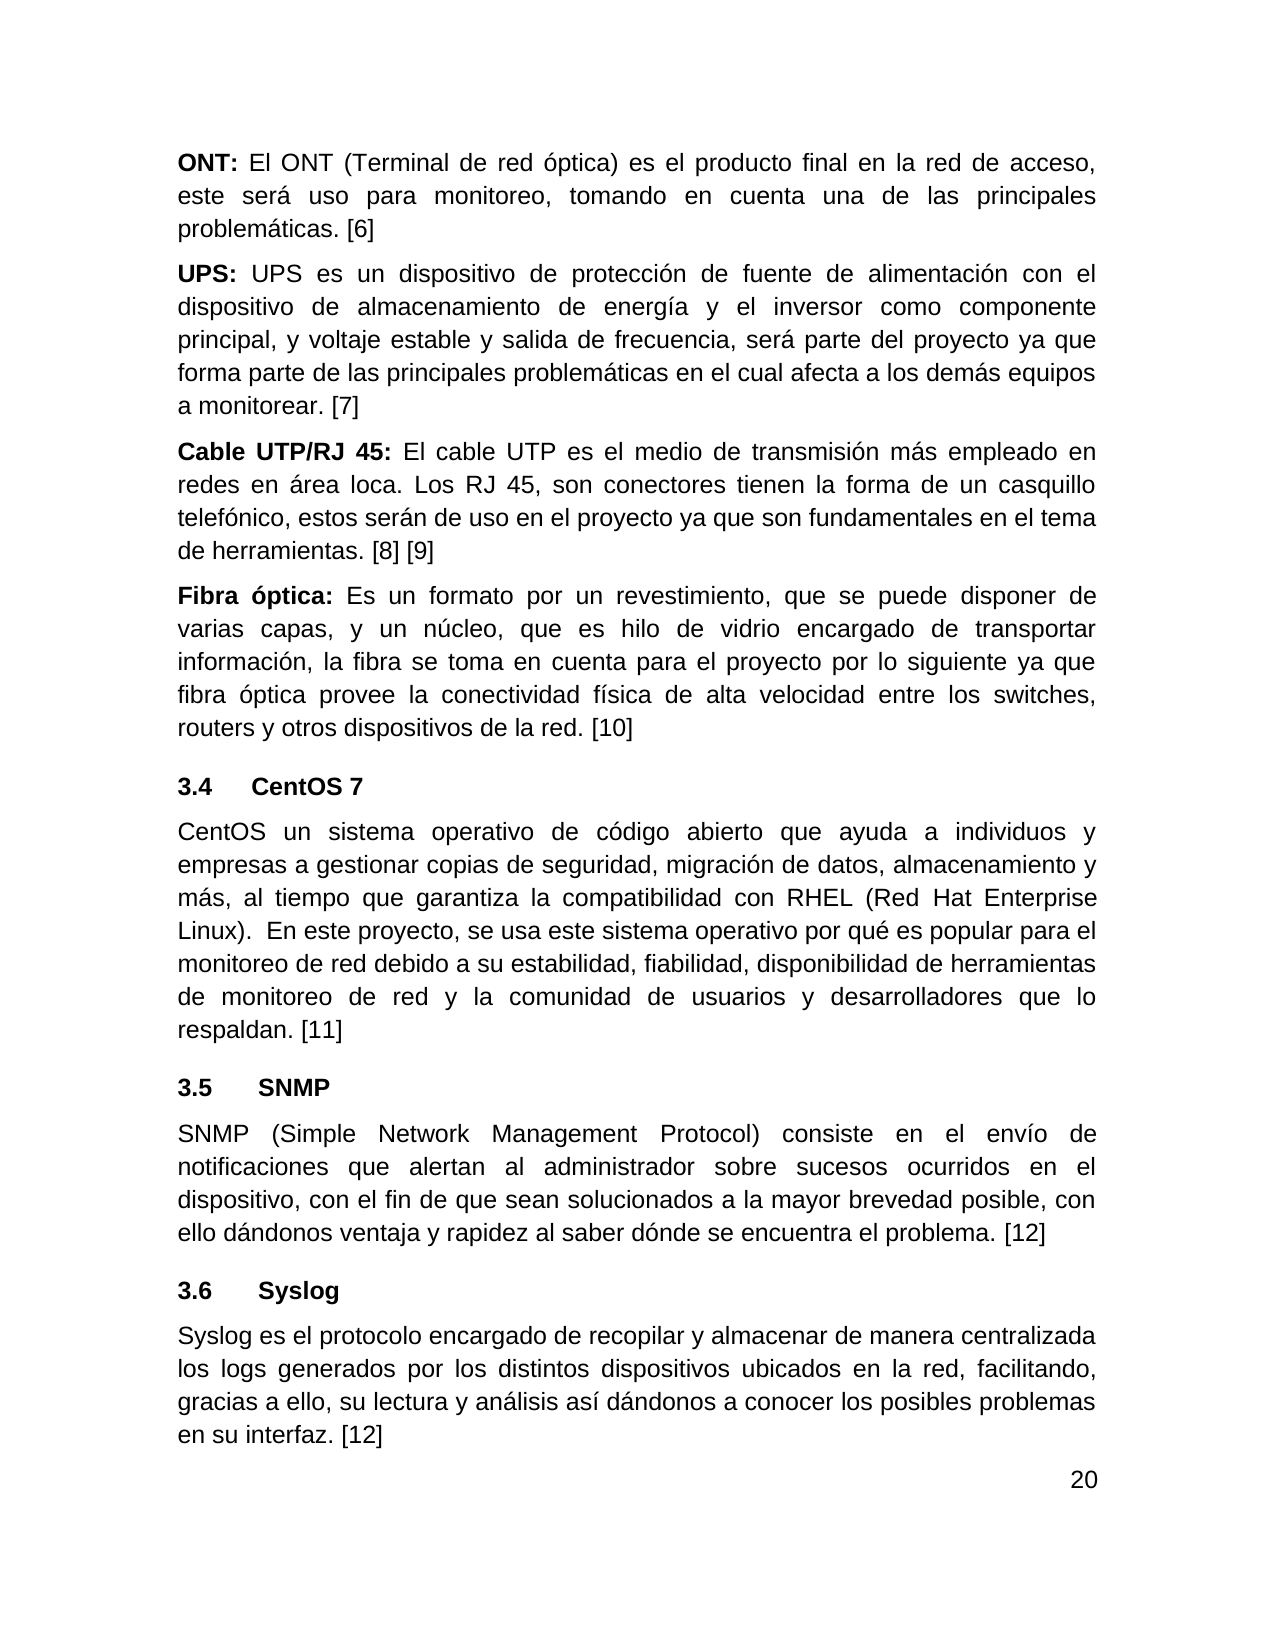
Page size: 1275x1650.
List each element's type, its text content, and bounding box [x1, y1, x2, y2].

subtitle 3.5 SNMP [177, 1073, 1098, 1102]
text ONT: El ONT (Terminal de red óptica) es el producto final en la red de acceso, este será uso para monitoreo, tomando en cuenta una de las principales problemáticas. [177, 148, 1098, 242]
subtitle 3.6 Syslog [177, 1276, 1098, 1304]
text UPS: UPS es un dispositivo de protección de fuente de alimentación con el dispositivo de almacenamiento de energía y el inversor como componente principal, y voltaje estable y salida de frecuencia, será parte del proyecto ya que forma parte de las principales problemáticas en el cual afecta a los demás equipos a monitorear. [177, 259, 1098, 420]
text Cable UTP/RJ 45: El cable UTP es el medio de transmisión más empleado en redes en área loca. Los RJ 45, son conectores tienen la forma de un casquillo telefónico, estos serán de uso en el proyecto ya que son fundamentales en el tema de herramientas. [177, 437, 1098, 564]
text SNMP (Simple Network Management Protocol) consiste en el envío de notificaciones que alertan al administrador sobre sucesos ocurridos en el dispositivo, con el fin de que sean solucionados a la mayor brevedad posible, con ello dándonos ventaja y rapidez al saber dónde se encuentra el problema. [177, 1119, 1098, 1246]
text Fibra óptica: Es un formato por un revestimiento, que se puede disponer de varias capas, y un núcleo, que es hilo de vidrio encargado de transportar información, la fibra se toma en cuenta para el proyecto por lo siguiente ya que fibra óptica provee la conectividad física de alta velocidad entre los switches, routers y otros dispositivos de la red. [177, 581, 1098, 742]
text CentOS un sistema operativo de código abierto que ayuda a individuos y empresas a gestionar copias de seguridad, migración de datos, almacenamiento y más, al tiempo que garantiza la compatibilidad con RHEL (Red Hat Enterprise Linux). En este proyecto, se usa este sistema operativo por qué es popular para el monitoreo de red debido a su estabilidad, fiabilidad, disponibilidad de herramientas de monitoreo de red y la comunidad de usuarios y desarrolladores que lo respaldan. [177, 817, 1098, 1044]
subtitle 3.4 CentOS 7 [177, 771, 1098, 800]
text Syslog es el protocolo encargado de recopilar y almacenar de manera centralizada los logs generados por los distintos dispositivos ubicados en la red, facilitando, gracias a ello, su lectura y análisis así dándonos a conocer los posibles problemas en su interfaz. [177, 1321, 1098, 1449]
